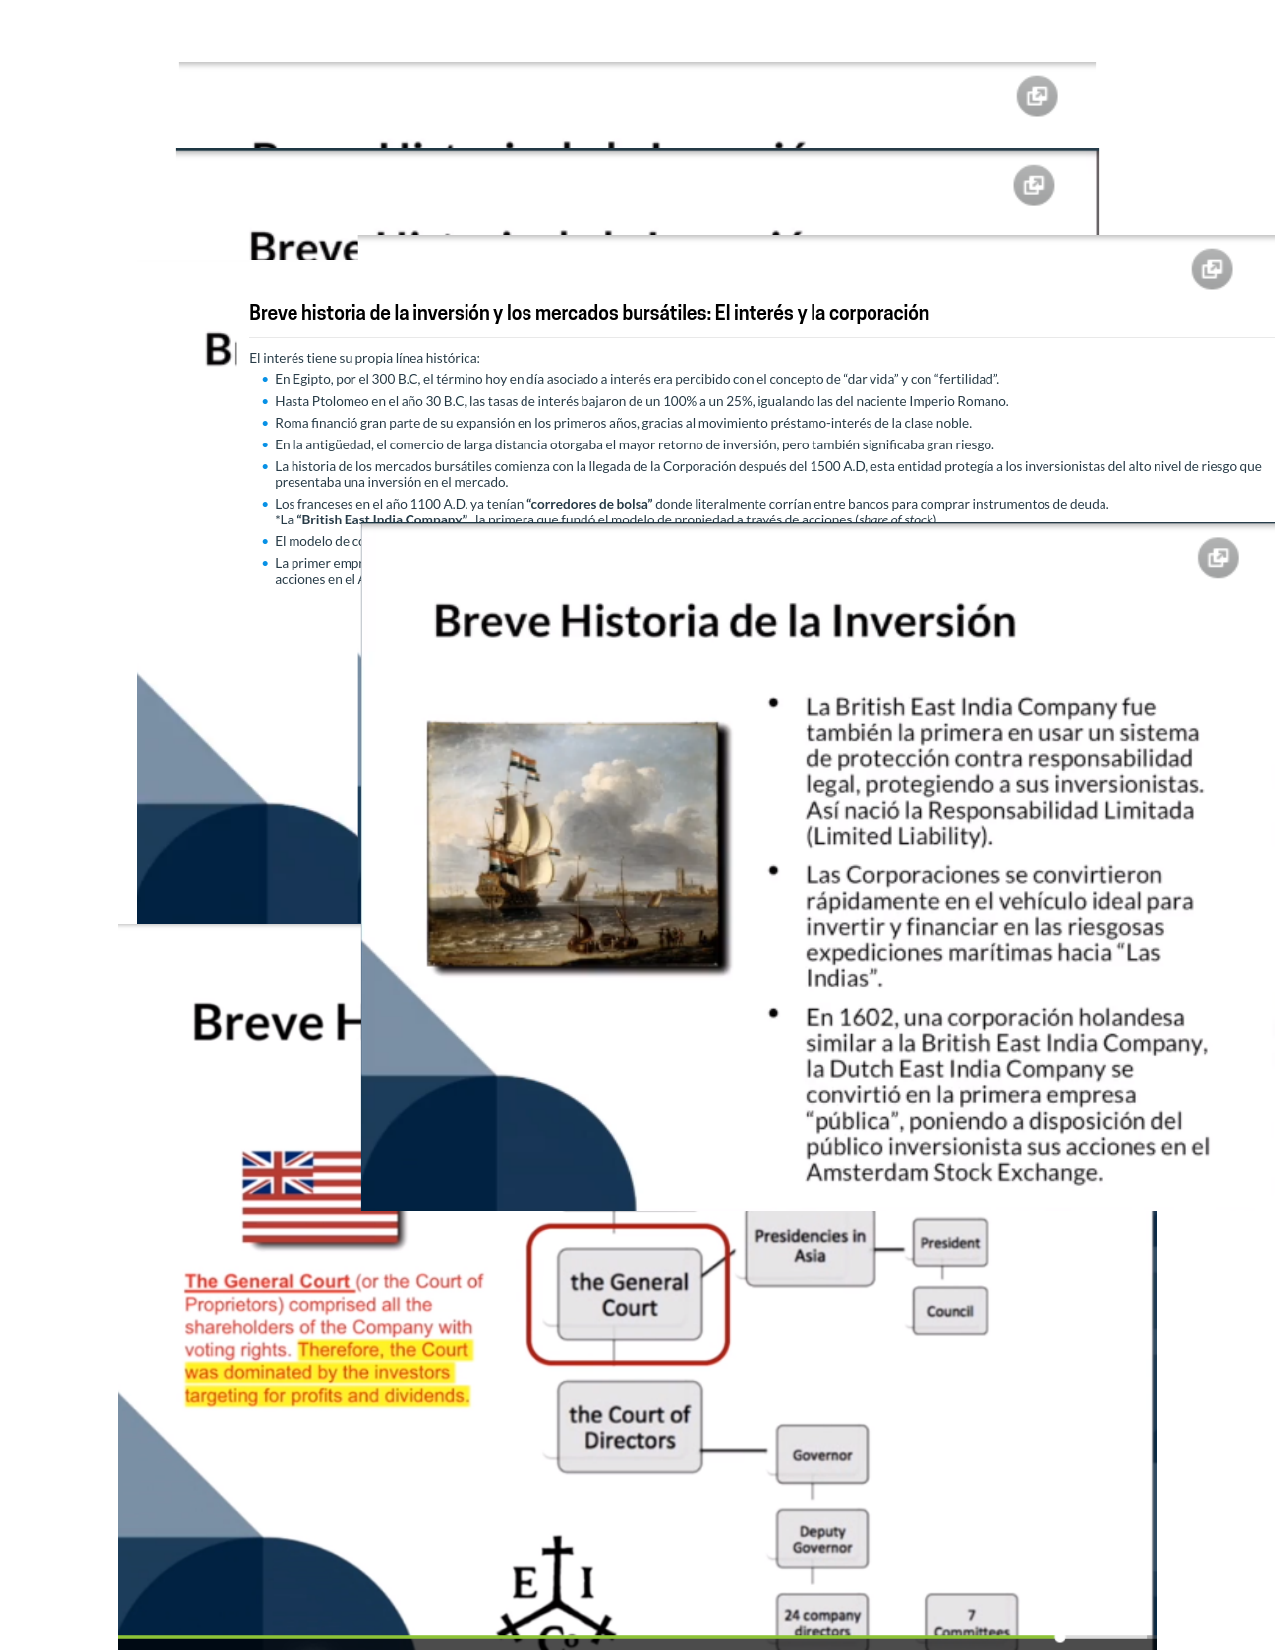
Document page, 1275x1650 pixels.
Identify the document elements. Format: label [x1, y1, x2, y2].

picture [118, 62, 1275, 1650]
